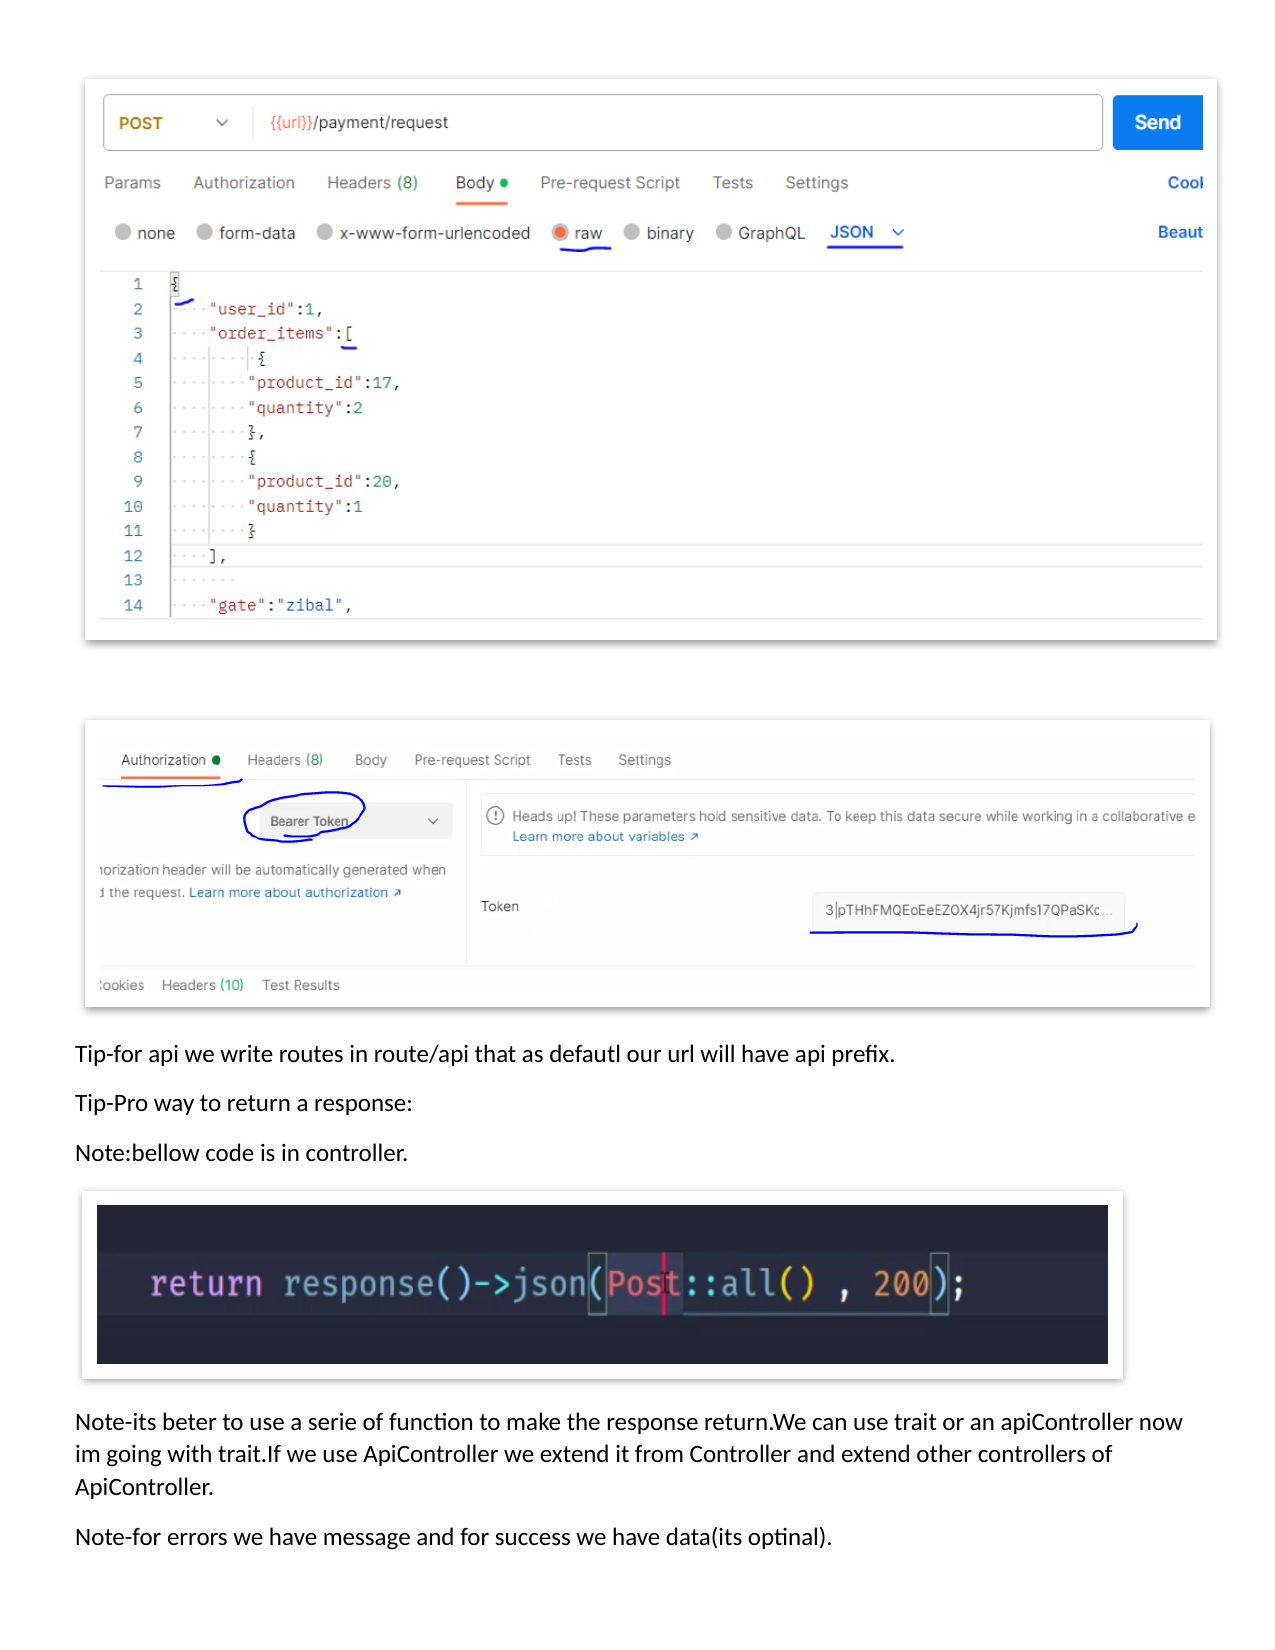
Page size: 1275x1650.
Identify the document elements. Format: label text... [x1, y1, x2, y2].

picture [100, 94, 1203, 626]
text Tip-for api we write routes in route/api that as defautl our url will have api prefix. [75, 1038, 1200, 1068]
picture [97, 1205, 1108, 1364]
text Tip-Pro way to return a response: [75, 1087, 1200, 1118]
picture [100, 735, 1195, 993]
text Note-its beter to use a serie of function to make the response return.We can use trait or an apiController now im going with trait.If we use ApiController we extend it from Controller and extend other controllers of ApiController. [75, 1406, 1200, 1502]
text Note:bellow code is in controller. [75, 1137, 1200, 1168]
text Note-for errors we have message and for success we have data(its optinal). [75, 1521, 1200, 1552]
